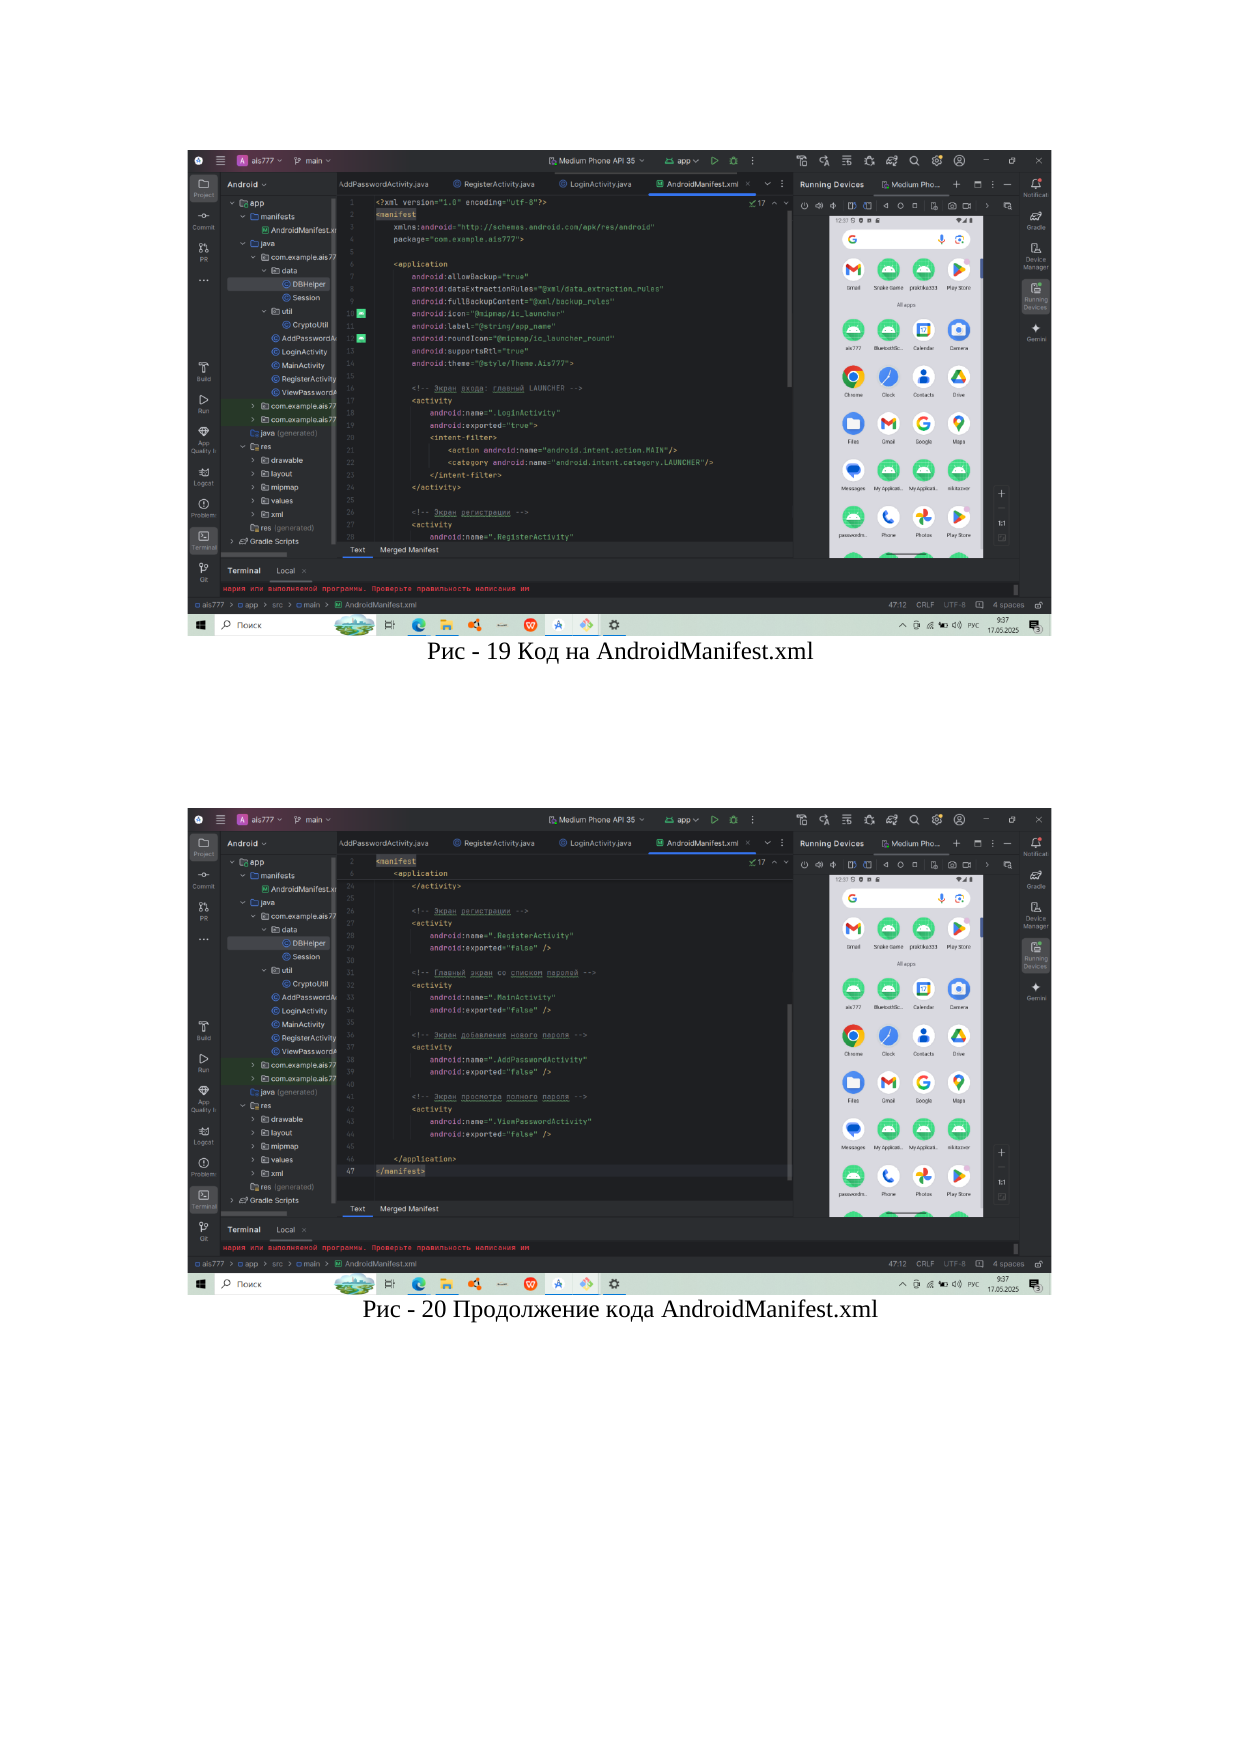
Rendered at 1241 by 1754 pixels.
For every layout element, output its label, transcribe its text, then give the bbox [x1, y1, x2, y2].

text Рис - 20 Продолжение кода AndroidManifest.xml [187, 1294, 1053, 1323]
picture [187, 808, 1052, 1295]
text Рис - 19 Код на AndroidManifest.xml [187, 636, 1053, 665]
picture [187, 150, 1052, 636]
